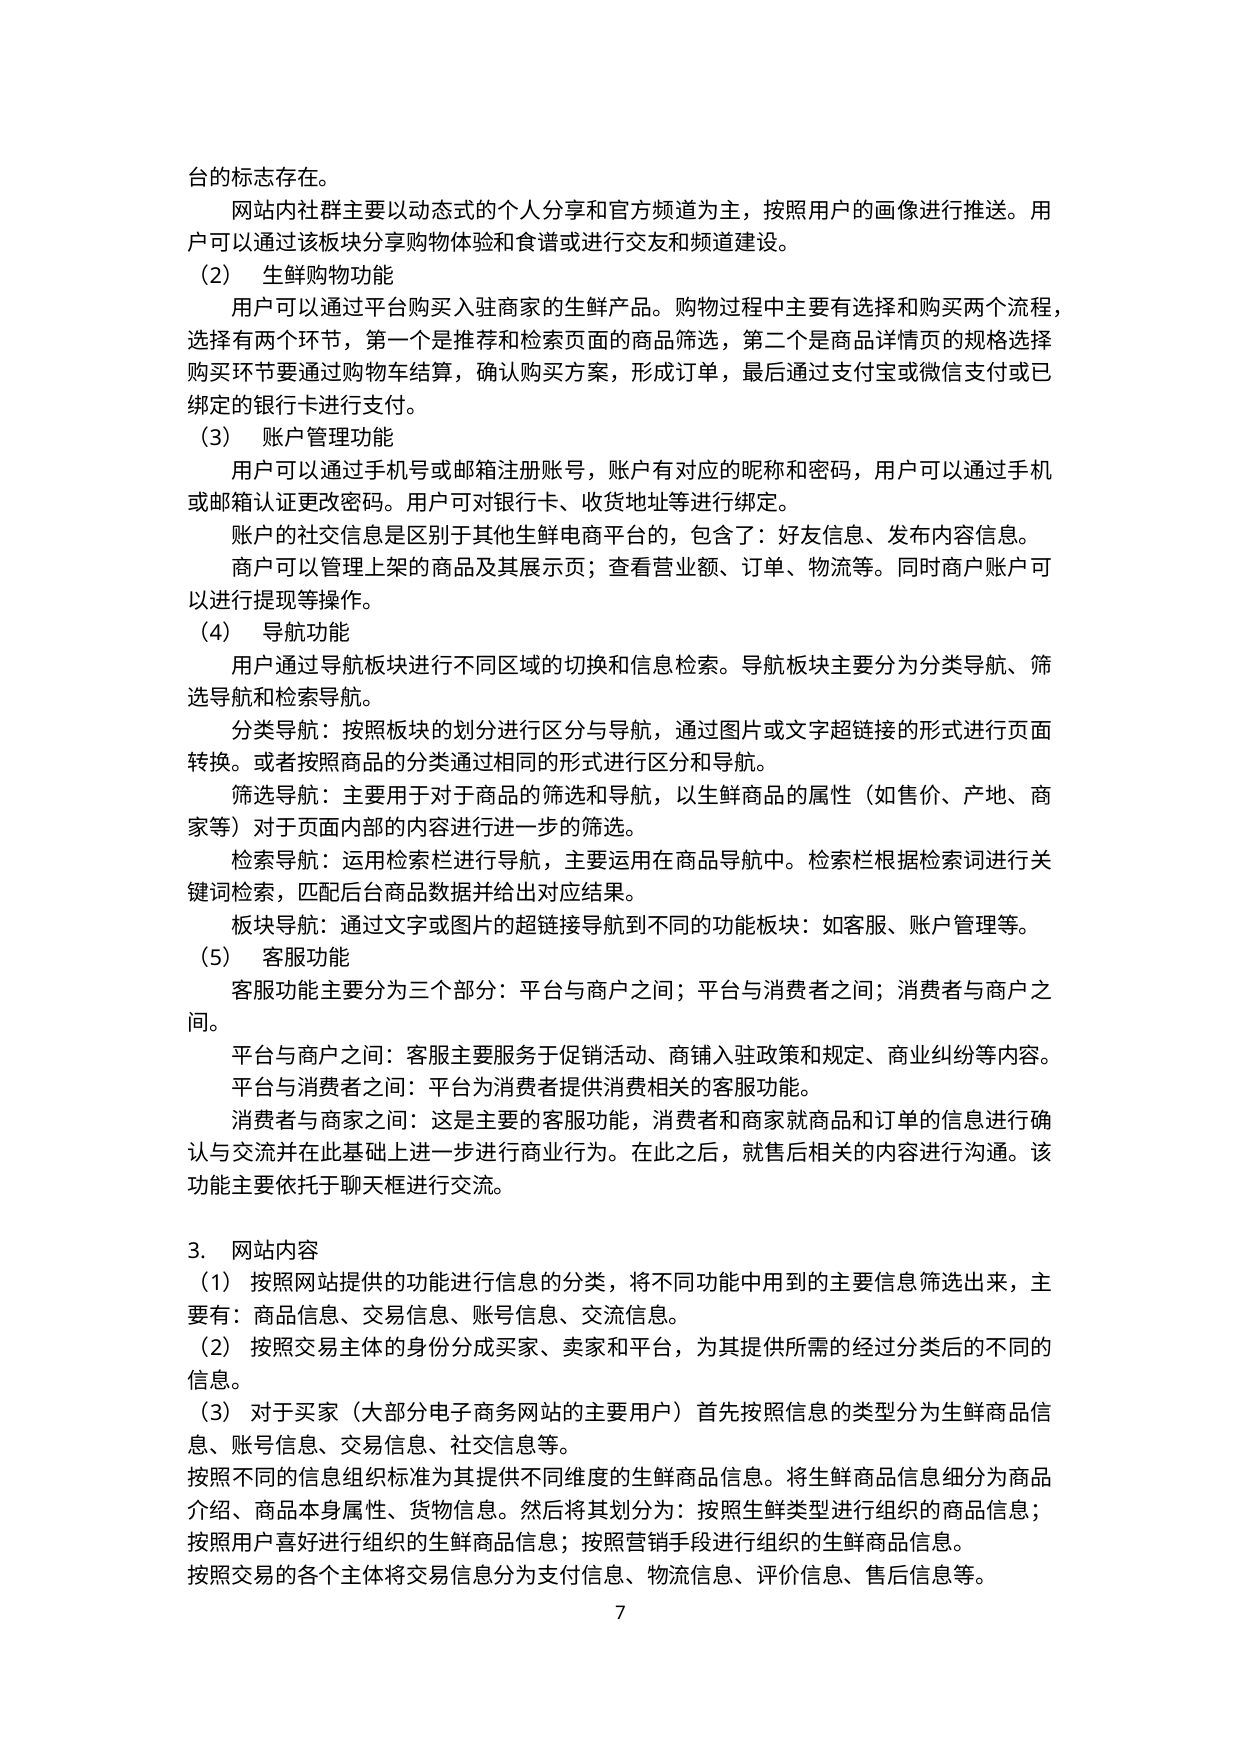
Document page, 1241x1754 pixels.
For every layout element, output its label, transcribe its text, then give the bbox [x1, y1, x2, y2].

text 筛选导航：主要用于对于商品的筛选和导航，以生鲜商品的属性（如售价、产地、商家等）对于页面内部的内容进行进一步的筛选。 [187, 777, 1053, 842]
list 账户管理功能 [187, 420, 1053, 452]
text 客服功能主要分为三个部分：平台与商户之间；平台与消费者之间；消费者与商户之间。 [187, 972, 1053, 1037]
text （3） 对于买家（大部分电子商务网站的主要用户）首先按照信息的类型分为生鲜商品信息、账号信息、交易信息、社交信息等。 [187, 1395, 1053, 1460]
text 用户可以通过手机号或邮箱注册账号，账户有对应的昵称和密码，用户可以通过手机或邮箱认证更改密码。用户可对银行卡、收货地址等进行绑定。 [187, 452, 1053, 517]
text （1） 按照网站提供的功能进行信息的分类，将不同功能中用到的主要信息筛选出来，主要有：商品信息、交易信息、账号信息、交流信息。 [187, 1265, 1053, 1330]
text （2） 按照交易主体的身份分成买家、卖家和平台，为其提供所需的经过分类后的不同的信息。 [187, 1330, 1053, 1395]
text 按照不同的信息组织标准为其提供不同维度的生鲜商品信息。将生鲜商品信息细分为商品介绍、商品本身属性、货物信息。然后将其划分为：按照生鲜类型进行组织的商品信息；按照用户喜好进行组织的生鲜商品信息；按照营销手段进行组织的生鲜商品信息。 [187, 1460, 1053, 1557]
text 分类导航：按照板块的划分进行区分与导航，通过图片或文字超链接的形式进行页面转换。或者按照商品的分类通过相同的形式进行区分和导航。 [187, 712, 1053, 777]
text 板块导航：通过文字或图片的超链接导航到不同的功能板块：如客服、账户管理等。 [187, 907, 1053, 940]
text 商户可以管理上架的商品及其展示页；查看营业额、订单、物流等。同时商户账户可以进行提现等操作。 [187, 550, 1053, 615]
text 用户可以通过平台购买入驻商家的生鲜产品。购物过程中主要有选择和购买两个流程，选择有两个环节，第一个是推荐和检索页面的商品筛选，第二个是商品详情页的规格选择。购买环节要通过购物车结算，确认购买方案，形成订单，最后通过支付宝或微信支付或已绑定的银行卡进行支付。 [187, 290, 1053, 420]
text 平台与商户之间：客服主要服务于促销活动、商铺入驻政策和规定、商业纠纷等内容。 [187, 1037, 1053, 1070]
list 客服功能 [187, 940, 1053, 972]
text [187, 160, 1053, 192]
text 消费者与商家之间：这是主要的客服功能，消费者和商家就商品和订单的信息进行确认与交流并在此基础上进一步进行商业行为。在此之后，就售后相关的内容进行沟通。该功能主要依托于聊天框进行交流。 [187, 1102, 1053, 1200]
list 导航功能 [187, 615, 1053, 647]
text 账户的社交信息是区别于其他生鲜电商平台的，包含了：好友信息、发布内容信息。 [187, 517, 1053, 550]
text 检索导航：运用检索栏进行导航，主要运用在商品导航中。检索栏根据检索词进行关键词检索，匹配后台商品数据并给出对应结果。 [187, 842, 1053, 907]
list 生鲜购物功能 [187, 257, 1053, 290]
text 网站内容 [187, 1232, 1053, 1265]
text 平台与消费者之间：平台为消费者提供消费相关的客服功能。 [187, 1070, 1053, 1102]
text 用户通过导航板块进行不同区域的切换和信息检索。导航板块主要分为分类导航、筛选导航和检索导航。 [187, 647, 1053, 712]
text 网站内社群主要以动态式的个人分享和官方频道为主，按照用户的画像进行推送。用户可以通过该板块分享购物体验和食谱或进行交友和频道建设。 [187, 192, 1053, 257]
text 按照交易的各个主体将交易信息分为支付信息、物流信息、评价信息、售后信息等。 [187, 1557, 1053, 1590]
